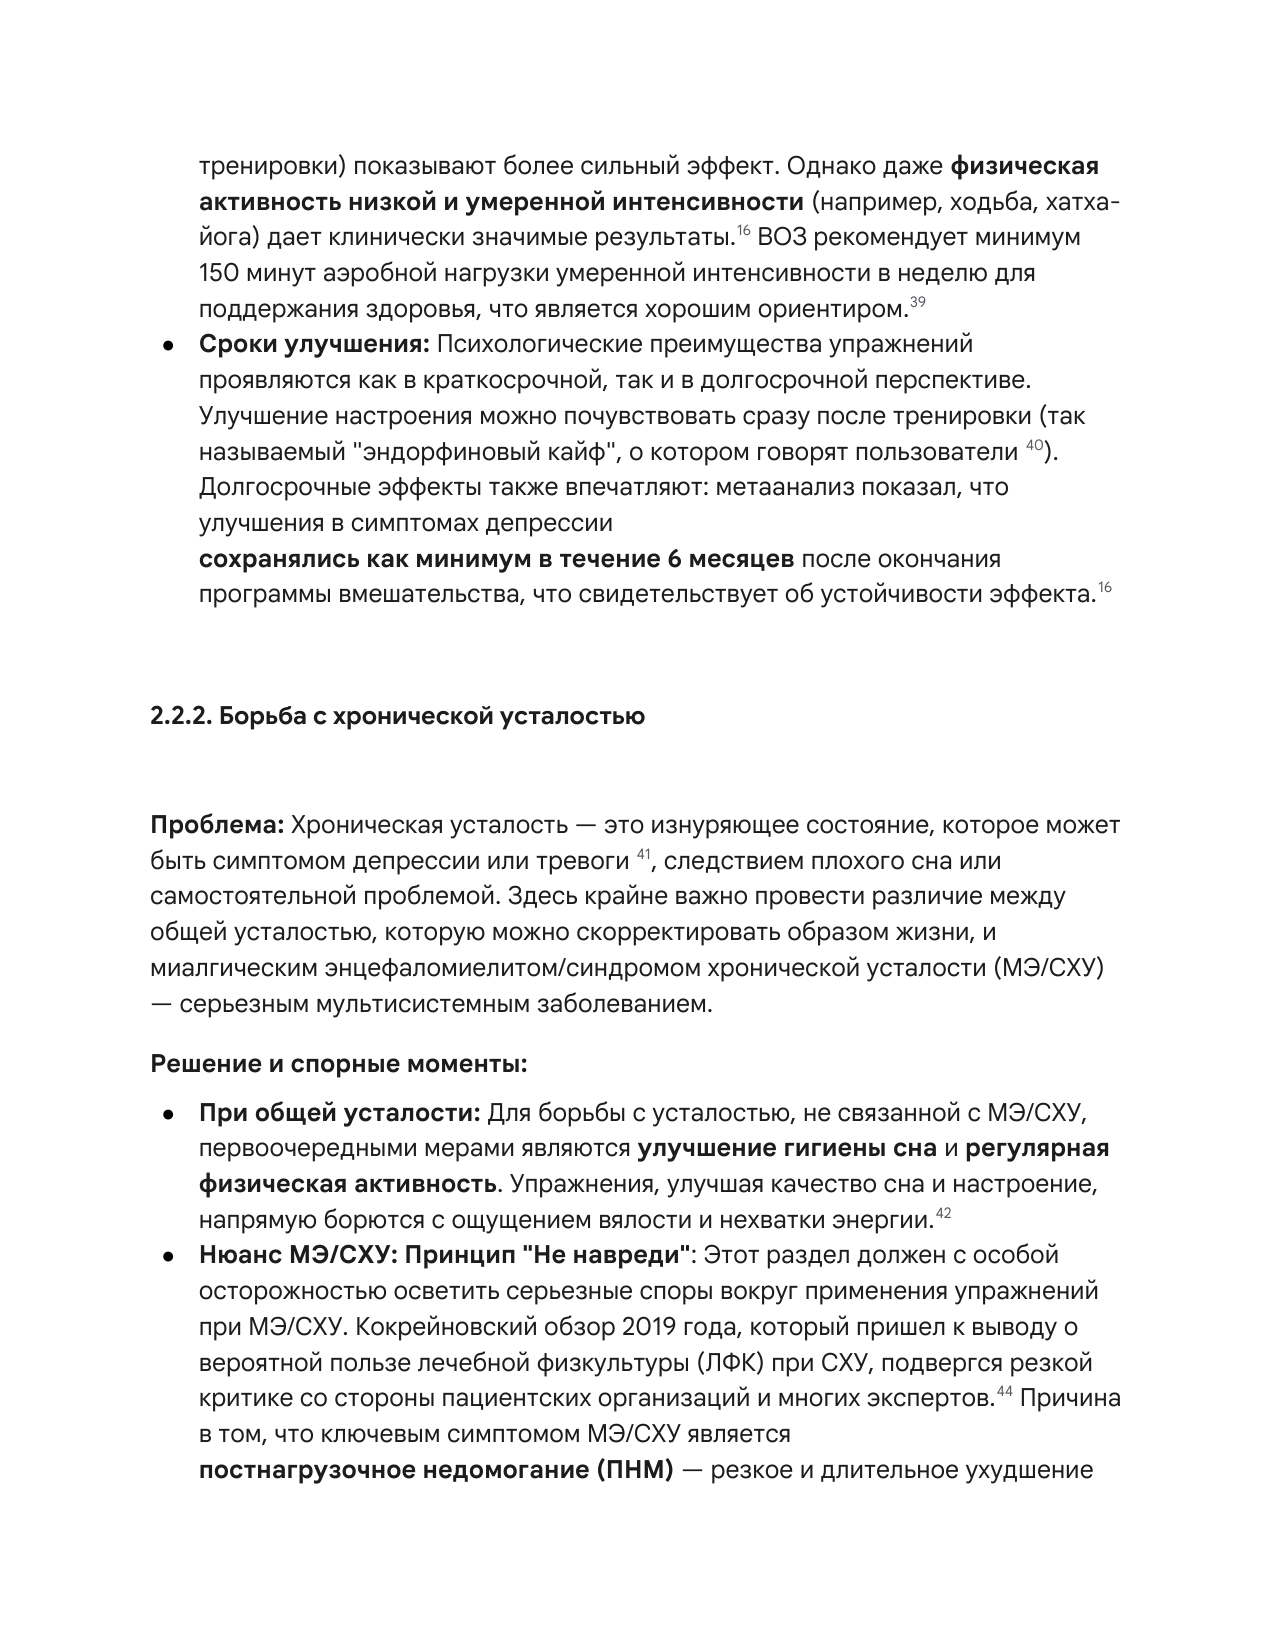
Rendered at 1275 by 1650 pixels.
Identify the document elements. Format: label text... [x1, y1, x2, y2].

list Сроки улучшения: Психологические преимущества упражнений проявляются как в краткосрочной, так и в долгосрочной перспективе. Улучшение настроения можно почувствовать сразу после тренировки (так называемый "эндорфиновый кайф", о котором говорят пользователи 40). Долгосрочные эффекты также впечатляют: метаанализ показал, что улучшения в симптомах депрессии сохранялись как минимум в течение 6 месяцев после окончания программы вмешательства, что свидетельствует об устойчивости эффекта.16 [161, 329, 1125, 610]
subtitle 2.2.2. Борьба с хронической усталостью [150, 700, 1125, 732]
text Решение и спорные моменты: [150, 1048, 1125, 1080]
text Проблема: Хроническая усталость — это изнуряющее состояние, которое может быть симптомом депрессии или тревоги 41, следствием плохого сна или самостоятельной проблемой. Здесь крайне важно провести различие между общей усталостью, которую можно скорректировать образом жизни, и миалгическим энцефаломиелитом/синдромом хронической усталости (МЭ/СХУ) — серьезным мультисистемным заболеванием. [150, 809, 1125, 1019]
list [161, 1240, 1125, 1485]
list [161, 150, 1125, 324]
list При общей усталости: Для борьбы с усталостью, не связанной с МЭ/СХУ, первоочередными мерами являются улучшение гигиены сна и регулярная физическая активность. Упражнения, улучшая качество сна и настроение, напрямую борются с ощущением вялости и нехватки энергии.42 [161, 1097, 1125, 1235]
